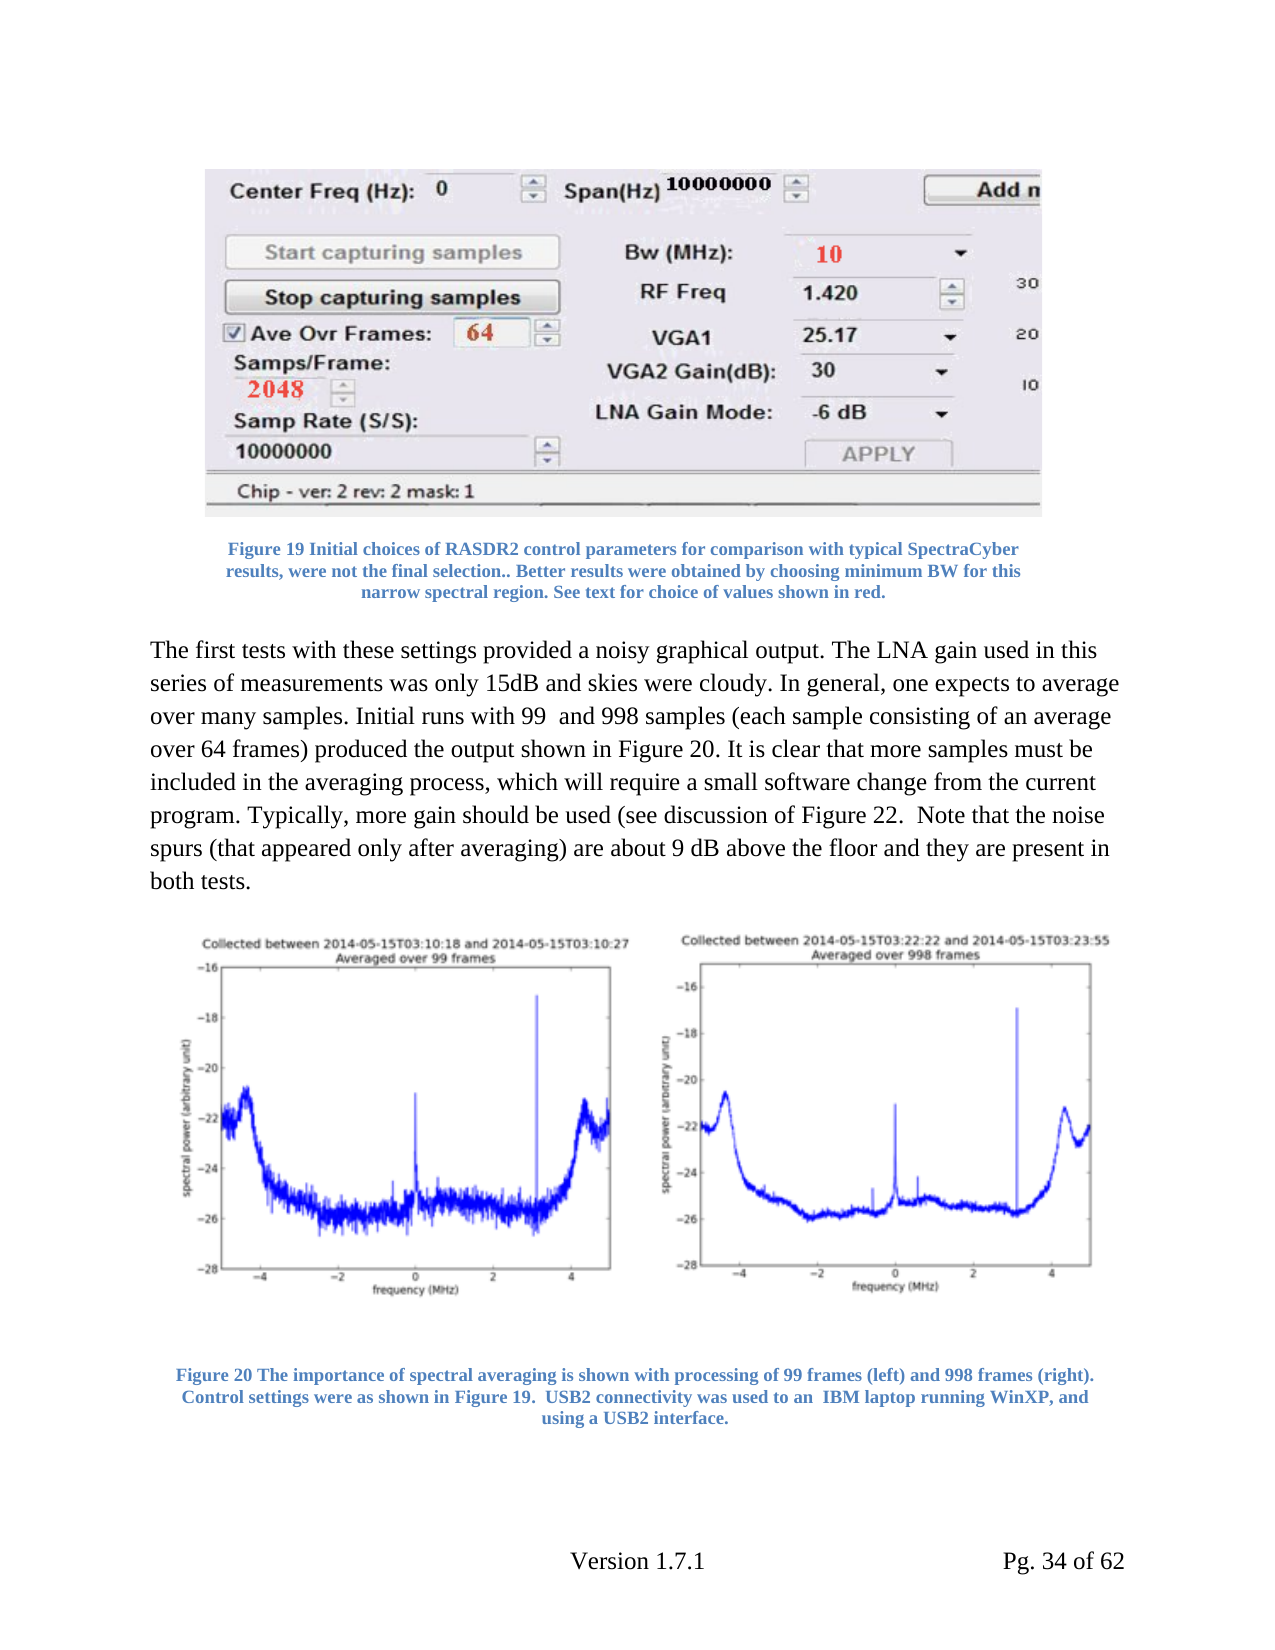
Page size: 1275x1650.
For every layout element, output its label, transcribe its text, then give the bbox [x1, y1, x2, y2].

text The first tests with these settings provided a noisy graphical output. The LNA gain used in this series of measurements was only 15dB and skies were cloudy. In general, one expects to average over many samples. Initial runs with 99 and 998 samples (each sample consisting of an average over 64 frames) produced the output shown in . It is clear that more samples must be included in the averaging process, which will require a small software change from the current program. Typically, more gain should be used (see discussion of . Note that the noise spurs (that appeared only after averaging) are about 9 dB above the floor and they are present in both tests. [150, 635, 1125, 894]
